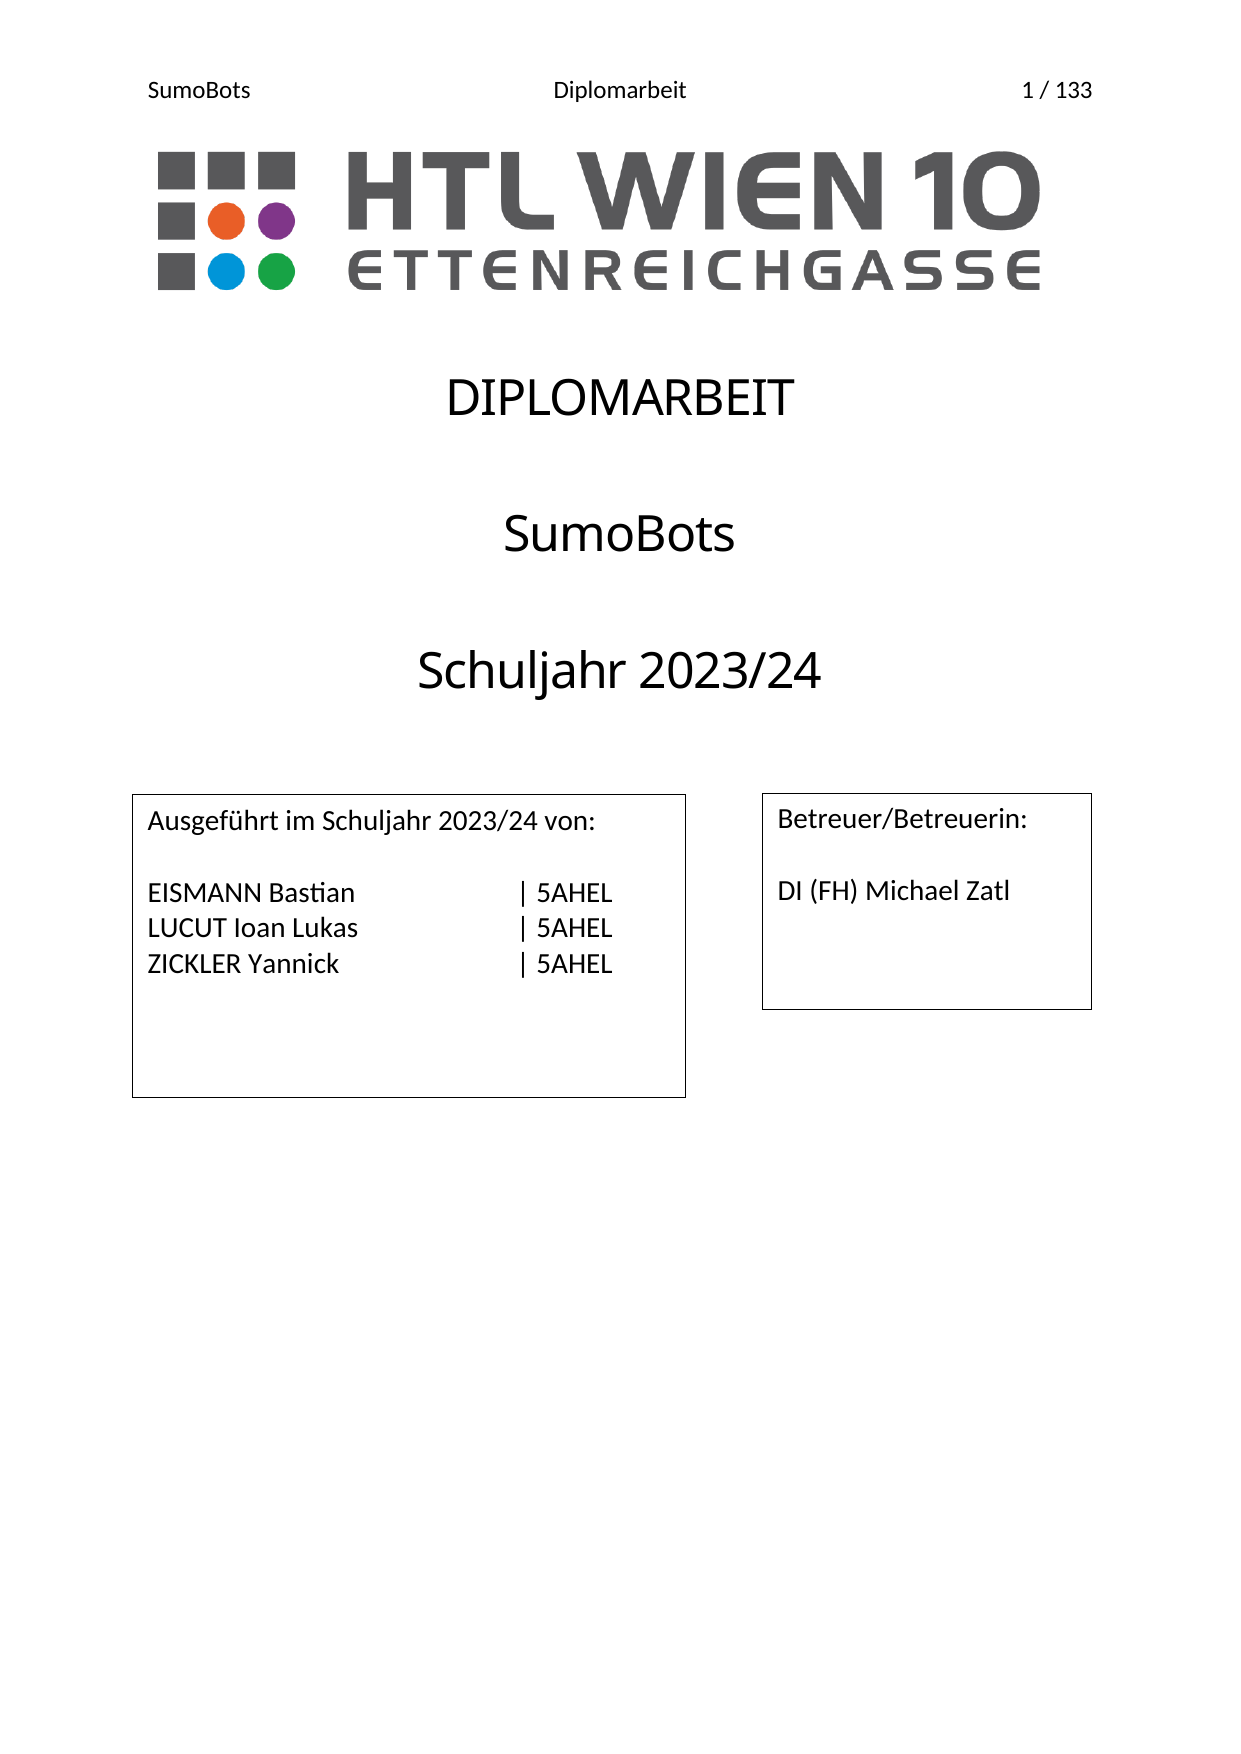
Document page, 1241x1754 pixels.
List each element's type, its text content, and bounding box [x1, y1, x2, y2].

title Schuljahr 2023/24 [148, 566, 1093, 703]
title DIPLOMARBEIT [148, 362, 1093, 430]
title SumoBots [148, 430, 1093, 566]
picture [153, 147, 1044, 294]
